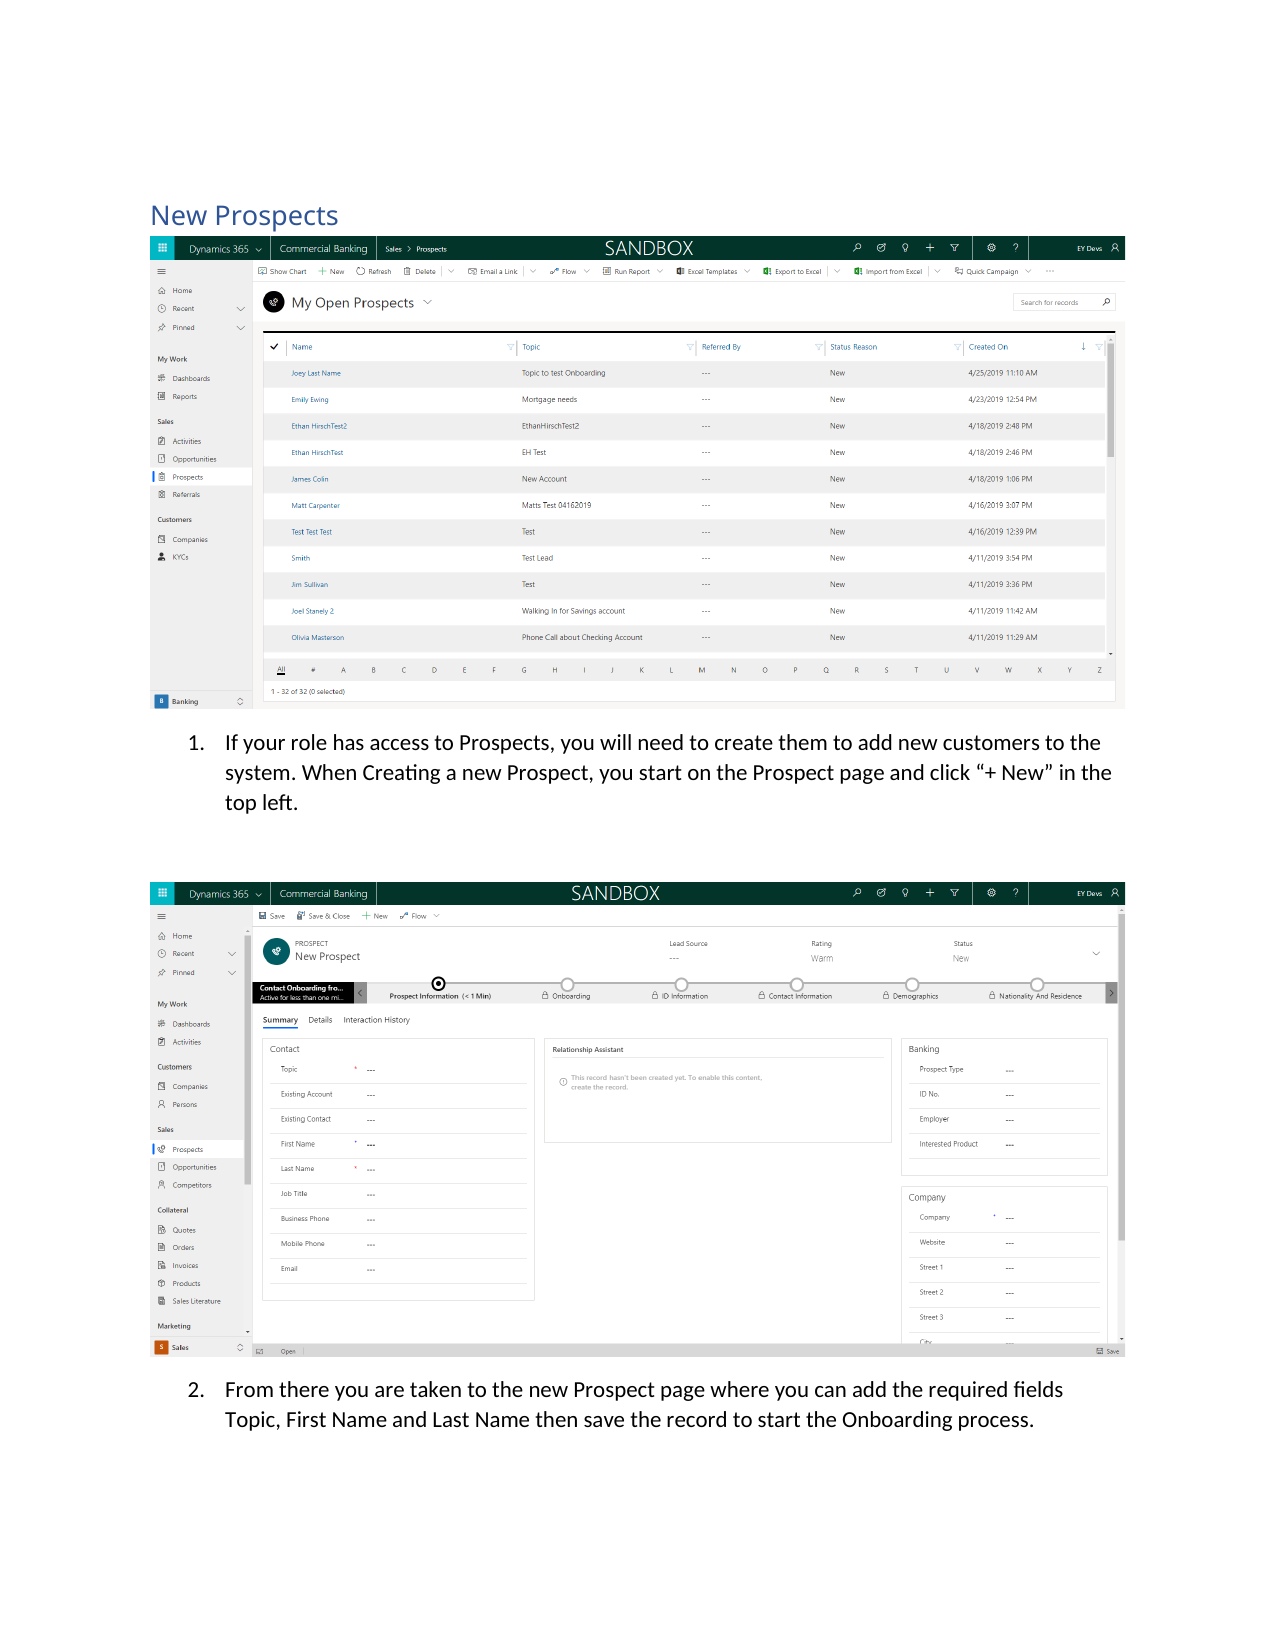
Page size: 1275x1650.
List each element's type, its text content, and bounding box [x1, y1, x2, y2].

subtitle New Prospects [150, 197, 1125, 234]
list From there you are taken to the new Prospect page where you can add the required fields Topic, First Name and Last Name then save the record to start the Onboarding process. [187, 1375, 1125, 1433]
list If your role has access to Prospects, you will need to create them to add new customers to the system. When Creating a new Prospect, you start on the Prospect page and click “+ New” in the top left. [187, 728, 1125, 816]
picture [150, 236, 1125, 709]
picture [150, 882, 1125, 1357]
